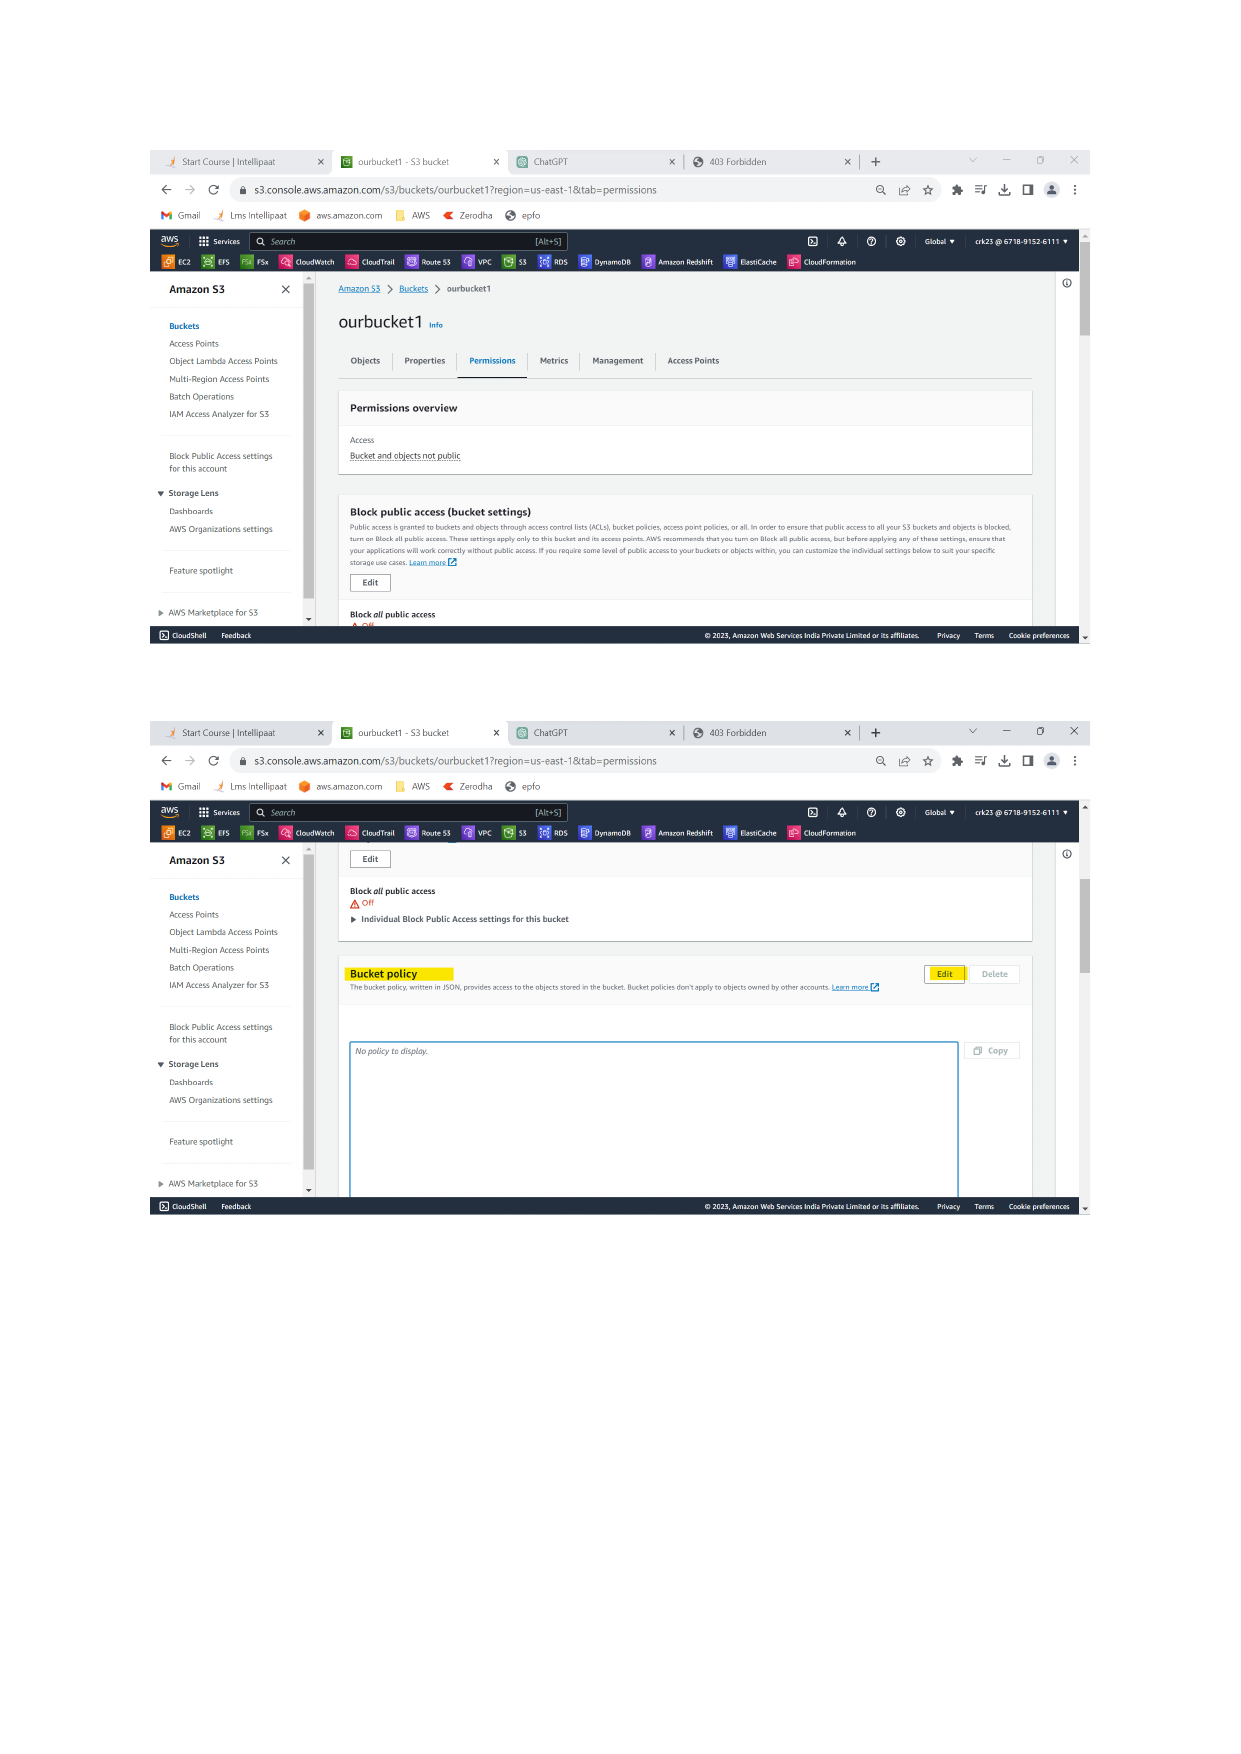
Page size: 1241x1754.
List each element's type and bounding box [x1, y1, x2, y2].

picture [150, 150, 1091, 644]
picture [150, 721, 1091, 1215]
